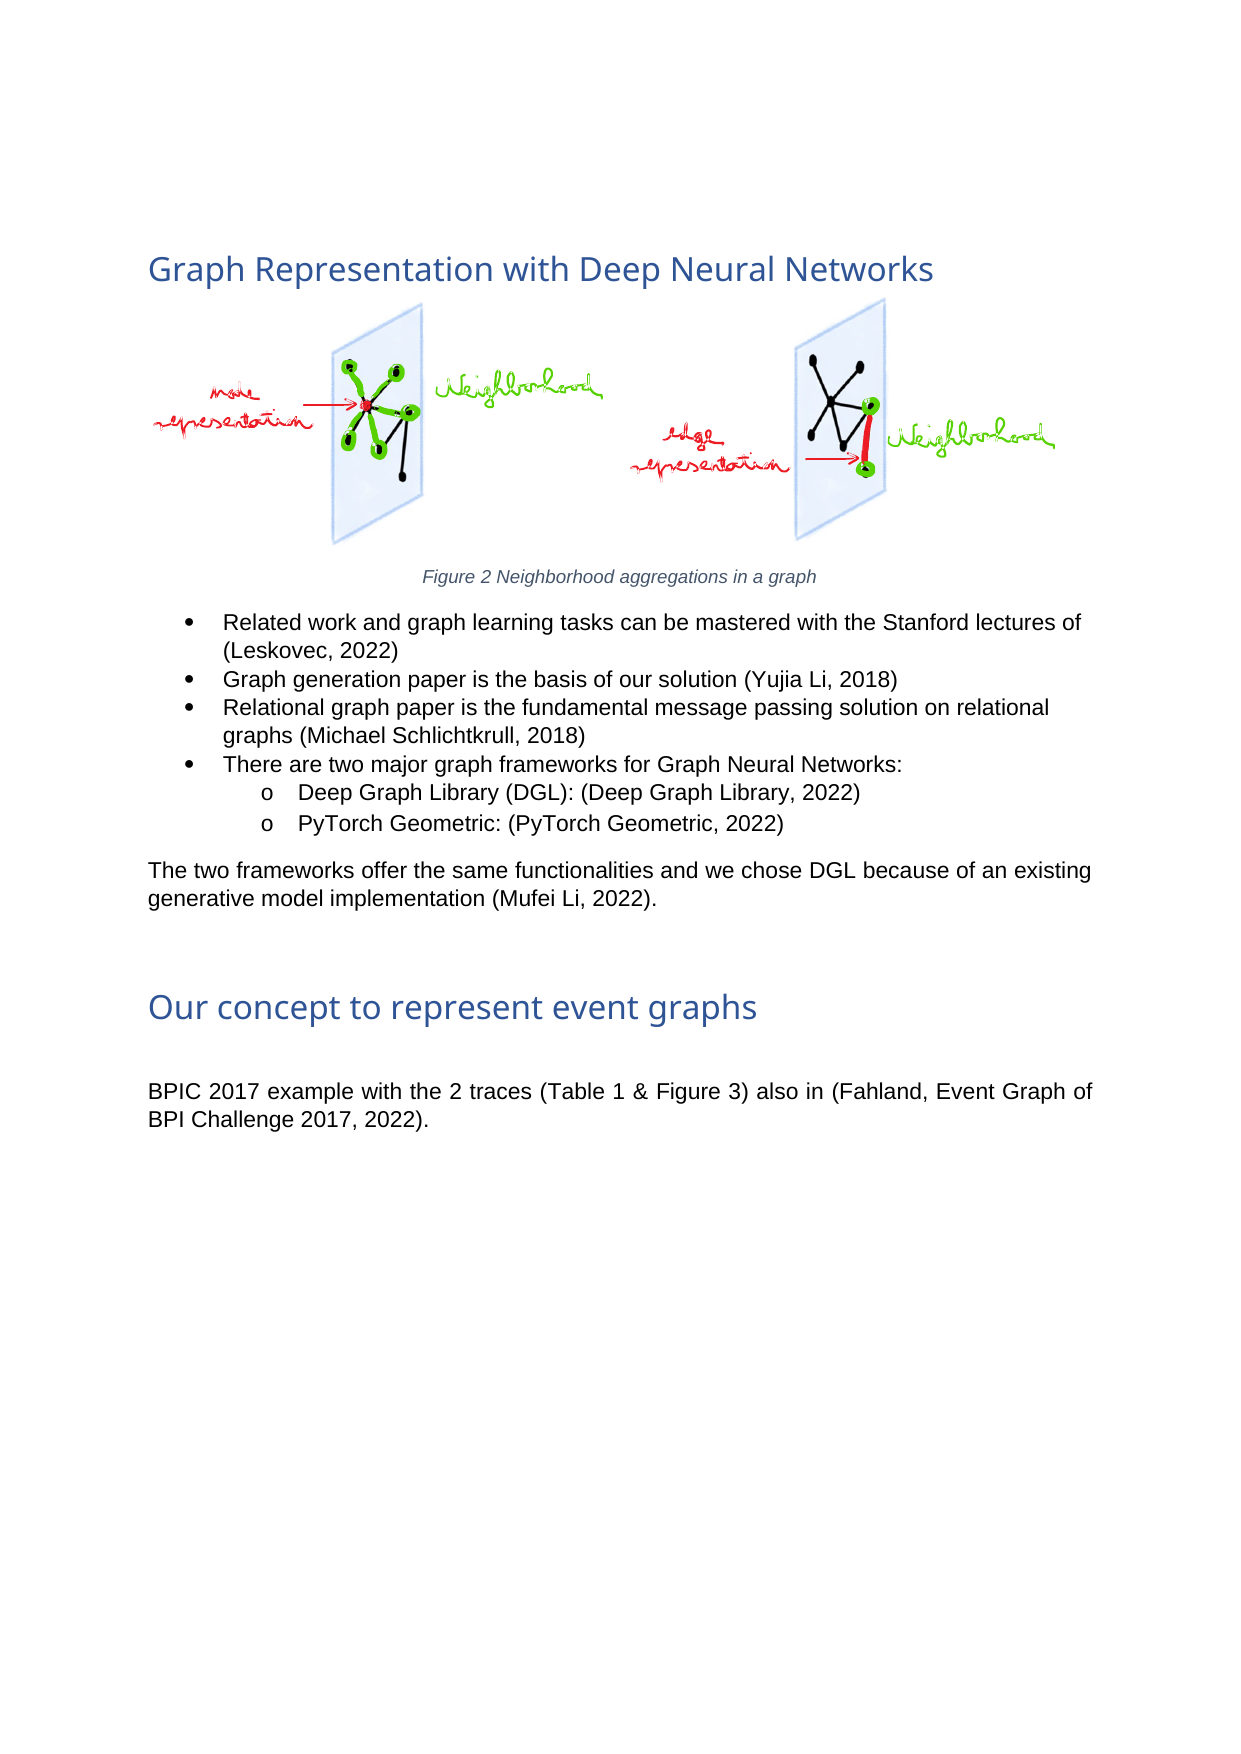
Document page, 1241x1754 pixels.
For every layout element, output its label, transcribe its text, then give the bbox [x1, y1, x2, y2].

text The two frameworks offer the same functionalities and we chose DGL because of an existing generative model implementation . [148, 857, 1093, 912]
list Related work and graph learning tasks can be mastered with the Stanford lectures of [185, 609, 1093, 663]
subtitle Our concept to represent event graphs [148, 984, 1093, 1029]
list There are two major graph frameworks for Graph Neural Networks: [185, 751, 1093, 777]
text Figure 2 Neighborhood aggregations in a graph [148, 566, 1093, 588]
list Deep Graph Library (DGL): [260, 779, 1093, 808]
list Graph generation paper is the basis of our solution [185, 666, 1093, 692]
list PyTorch Geometric: [260, 810, 1093, 838]
list Relational graph paper is the fundamental message passing solution on relational graphs [185, 694, 1093, 749]
subtitle Graph Representation with Deep Neural Networks [148, 246, 1093, 291]
text BPIC 2017 example with the 2 traces (Table 1 & Figure 3) also in . [148, 1078, 1093, 1133]
